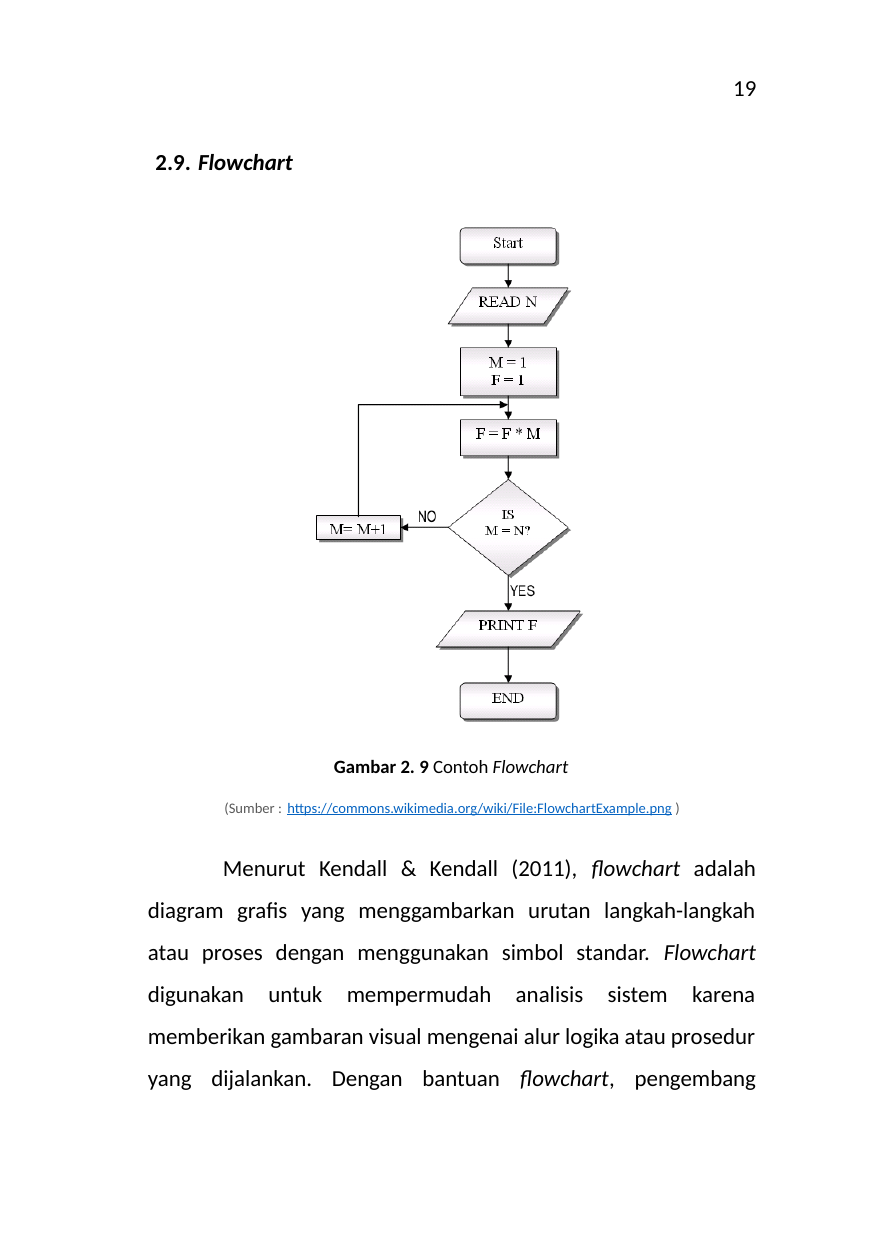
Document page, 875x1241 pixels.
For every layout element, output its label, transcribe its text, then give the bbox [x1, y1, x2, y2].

text (Sumber : https://commons.wikimedia.org/wiki/File:FlowchartExample.png ) [148, 799, 756, 817]
subtitle Flowchart [155, 148, 756, 176]
text Gambar 2. 9 Contoh Flowchart [148, 755, 756, 778]
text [148, 854, 756, 1092]
picture [307, 213, 596, 741]
